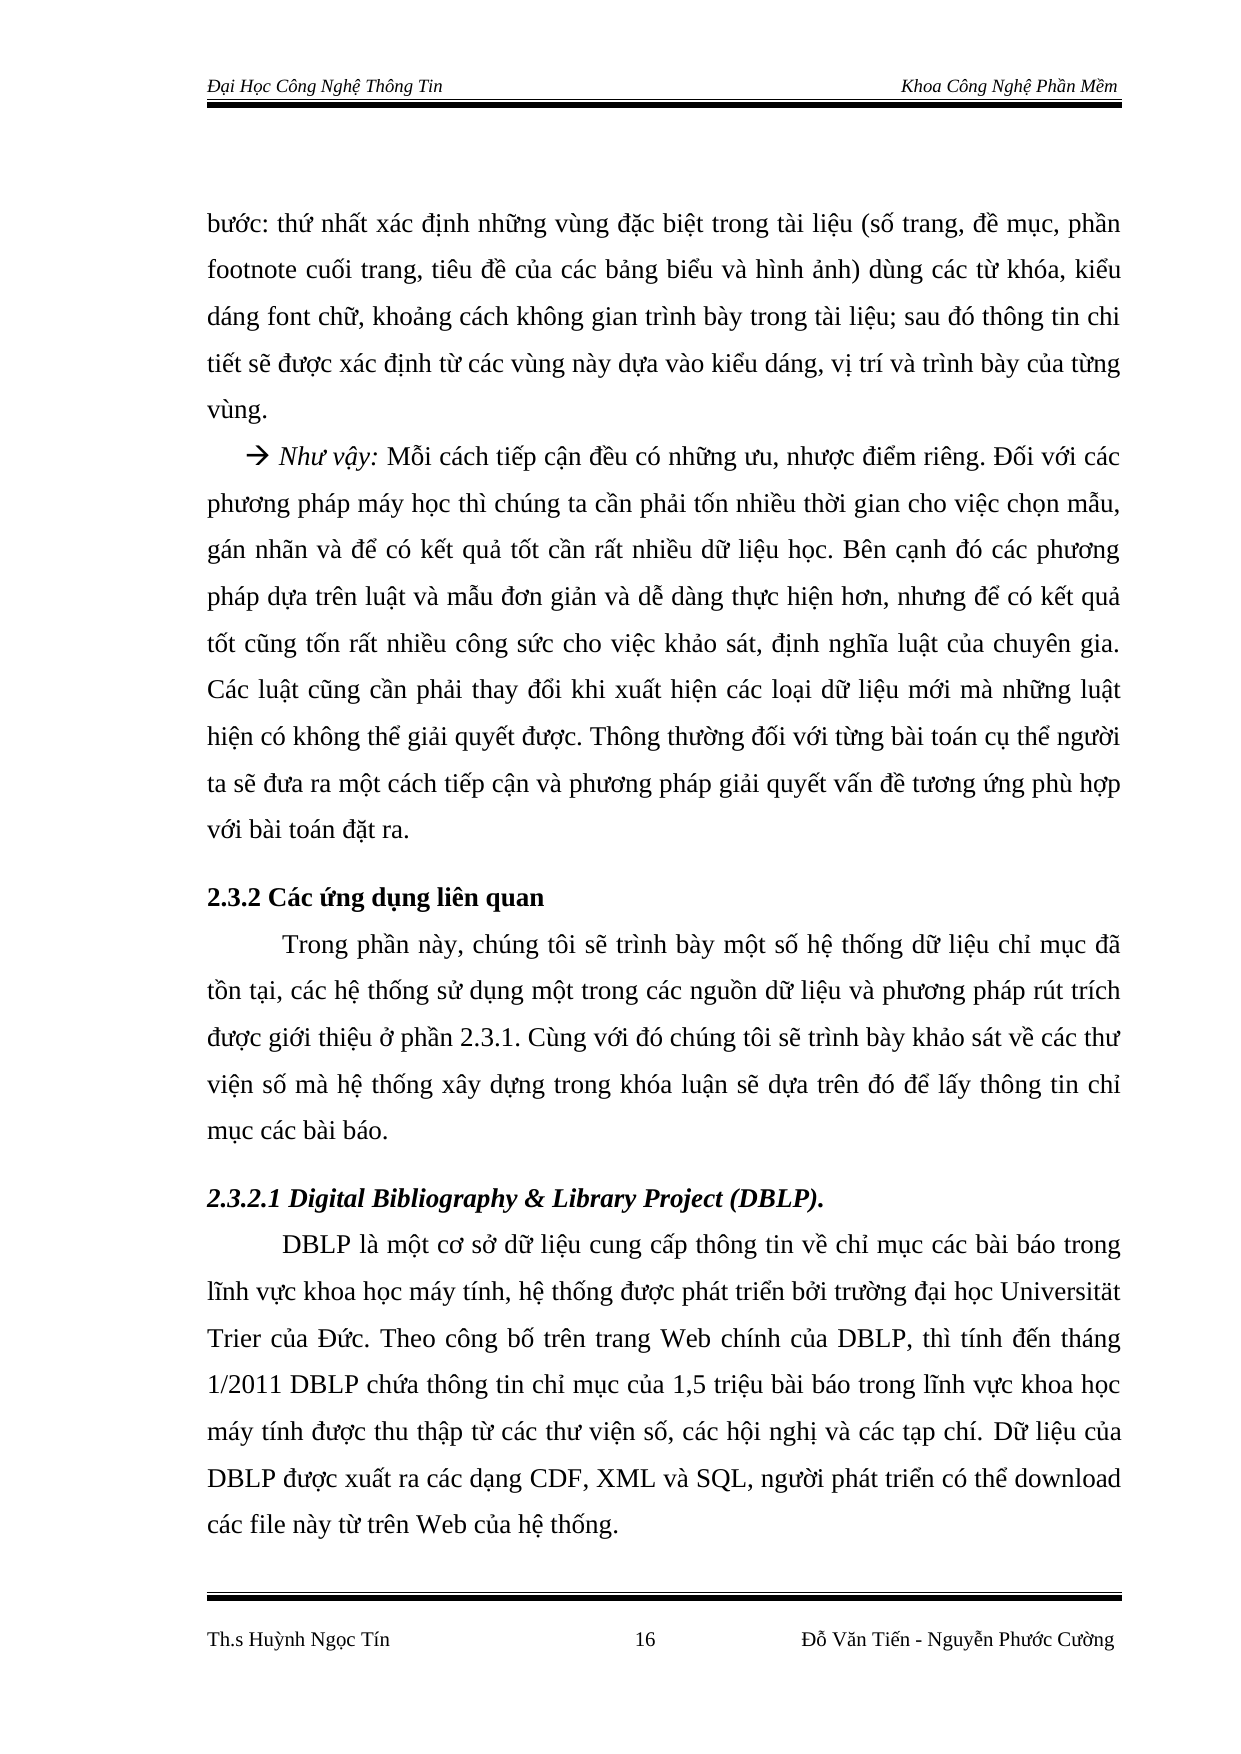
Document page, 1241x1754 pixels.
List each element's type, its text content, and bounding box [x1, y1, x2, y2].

text Trong phần này, chúng tôi sẽ trình bày một số hệ thống dữ liệu chỉ mục đã tồn tại, các hệ thống sử dụng một trong các nguồn dữ liệu và phương pháp rút trích được giới thiệu ở phần 2.3.1. Cùng với đó chúng tôi sẽ trình bày khảo sát về các thư viện số mà hệ thống xây dựng trong khóa luận sẽ dựa trên đó để lấy thông tin chỉ mục các bài báo. [207, 928, 1122, 1146]
text DBLP là một cơ sở dữ liệu cung cấp thông tin về chỉ mục các bài báo trong lĩnh vực khoa học máy tính, hệ thống được phát triển bởi trường đại học Universität Trier của Đức. Theo công bố trên trang Web chính của DBLP, thì tính đến tháng 1/2011 DBLP chứa thông tin chỉ mục của 1,5 triệu bài báo trong lĩnh vực khoa học máy tính được thu thập từ các thư viện số, các hội nghị và các tạp chí. Dữ liệu của DBLP được xuất ra các dạng CDF, XML và SQL, người phát triển có thể download các file này từ trên Web của hệ thống. [207, 1228, 1122, 1540]
subtitle 2.3.2.1 Digital Bibliography & Library Project (DBLP). [207, 1182, 1122, 1213]
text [207, 207, 1122, 424]
text Như vậy: Mỗi cách tiếp cận đều có những ưu, nhược điểm riêng. Đối với các phương pháp máy học thì chúng ta cần phải tốn nhiều thời gian cho việc chọn mẫu, gán nhãn và để có kết quả tốt cần rất nhiều dữ liệu học. Bên cạnh đó các phương pháp dựa trên luật và mẫu đơn giản và dễ dàng thực hiện hơn, nhưng để có kết quả tốt cũng tốn rất nhiều công sức cho việc khảo sát, định nghĩa luật của chuyên gia. Các luật cũng cần phải thay đổi khi xuất hiện các loại dữ liệu mới mà những luật hiện có không thể giải quyết được. Thông thường đối với từng bài toán cụ thể người ta sẽ đưa ra một cách tiếp cận và phương pháp giải quyết vấn đề tương ứng phù hợp với bài toán đặt ra. [207, 440, 1122, 845]
subtitle 2.3.2 Các ứng dụng liên quan [207, 881, 1122, 912]
